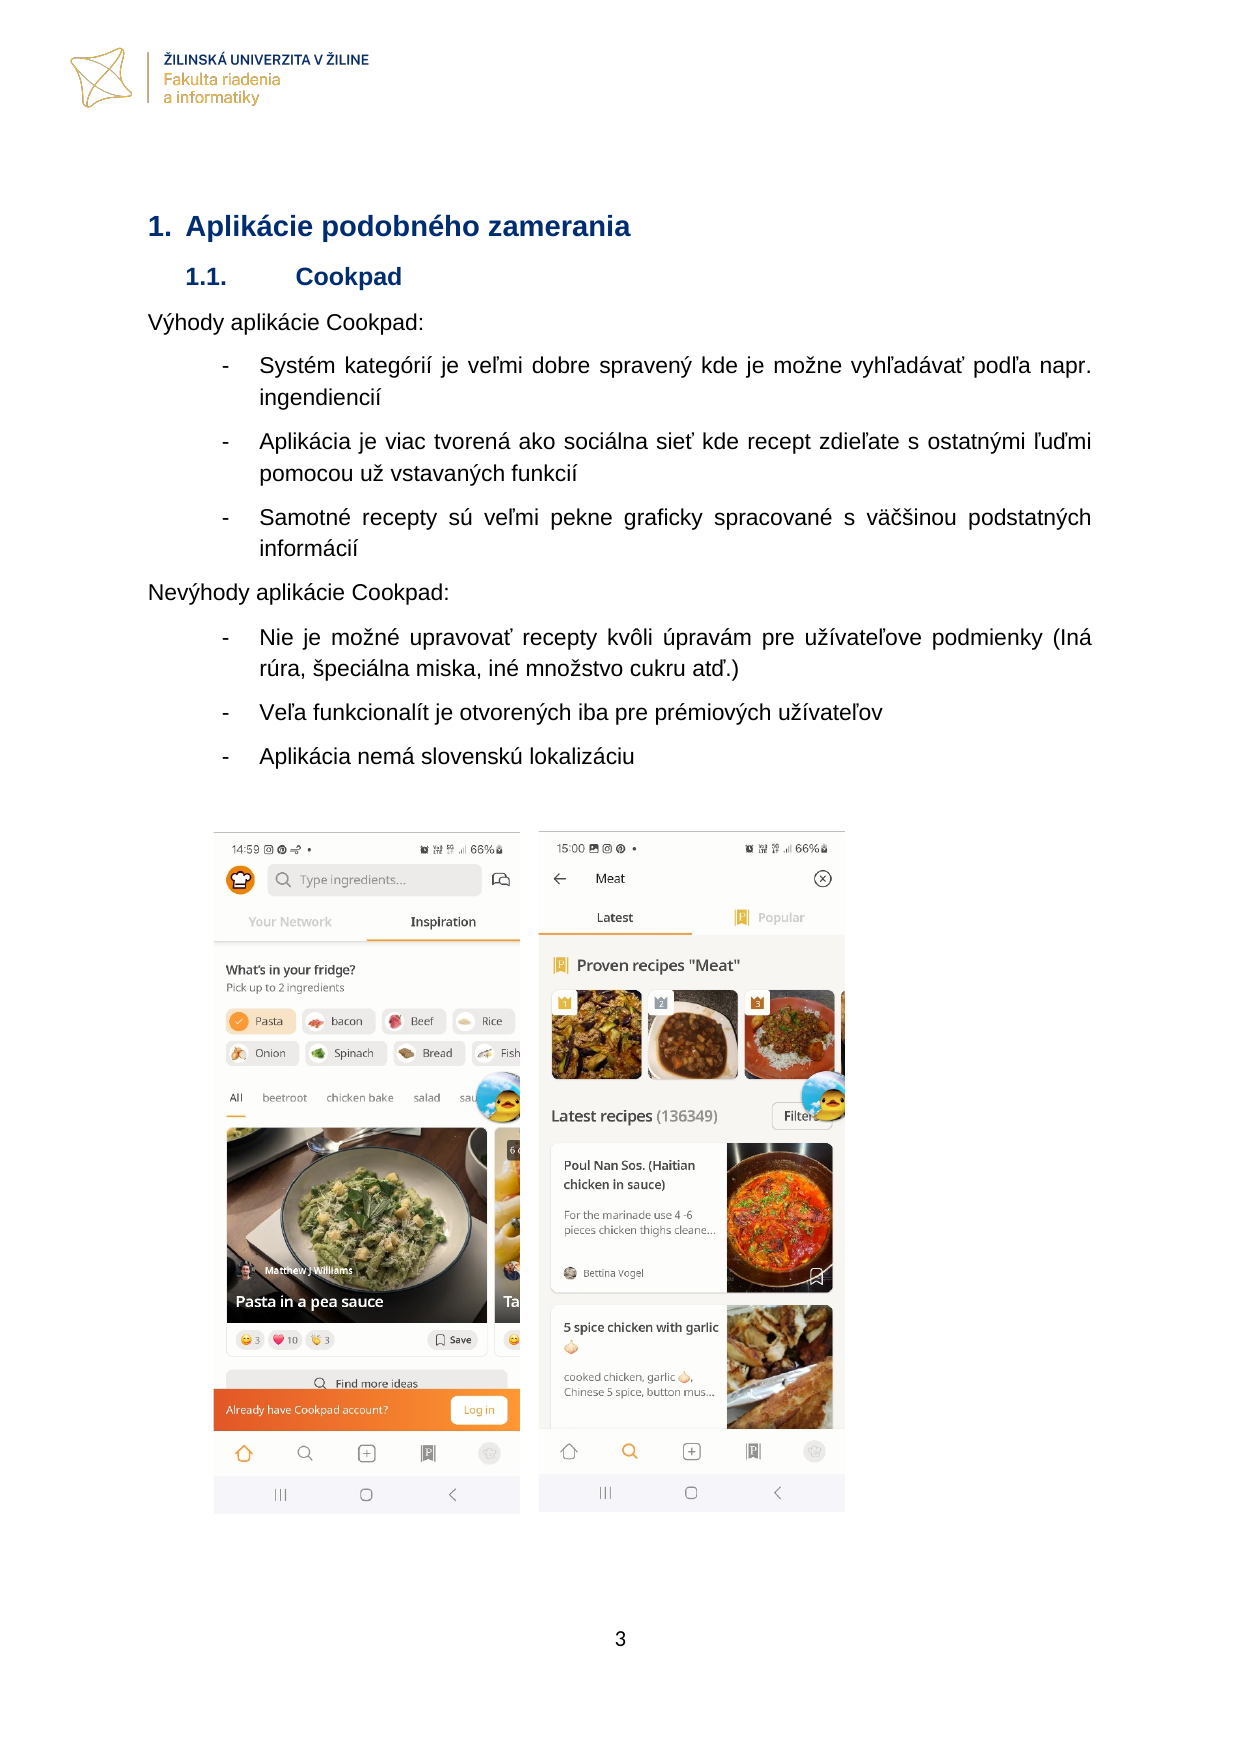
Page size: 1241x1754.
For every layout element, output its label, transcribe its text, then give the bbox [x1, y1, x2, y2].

picture [213, 832, 520, 1514]
picture [538, 831, 845, 1512]
list Aplikácia nemá slovenskú lokalizáciu [222, 743, 1093, 769]
text Aplikácie podobného zamerania [148, 209, 1093, 242]
list Veľa funkcionalít je otvorených iba pre prémiových užívateľov [222, 699, 1093, 725]
list Nie je možné upravovať recepty kvôli úpravám pre užívateľove podmienky (Iná rúra, špeciálna miska, iné množstvo cukru atď.) [222, 623, 1093, 681]
list Aplikácia je viac tvorená ako sociálna sieť kde recept zdieľate s ostatnými ľuďmi pomocou už vstavaných funkcií [222, 428, 1093, 486]
picture [41, 18, 398, 137]
list Samotné recepty sú veľmi pekne graficky spracované s väčšinou podstatných informácií [222, 504, 1093, 562]
text Cookpad [185, 261, 1093, 290]
text Výhody aplikácie Cookpad: [148, 308, 1093, 335]
text Nevýhody aplikácie Cookpad: [148, 579, 1093, 606]
list Systém kategórií je veľmi dobre spravený kde je možne vyhľadávať podľa napr. ingendiencií [222, 352, 1093, 410]
